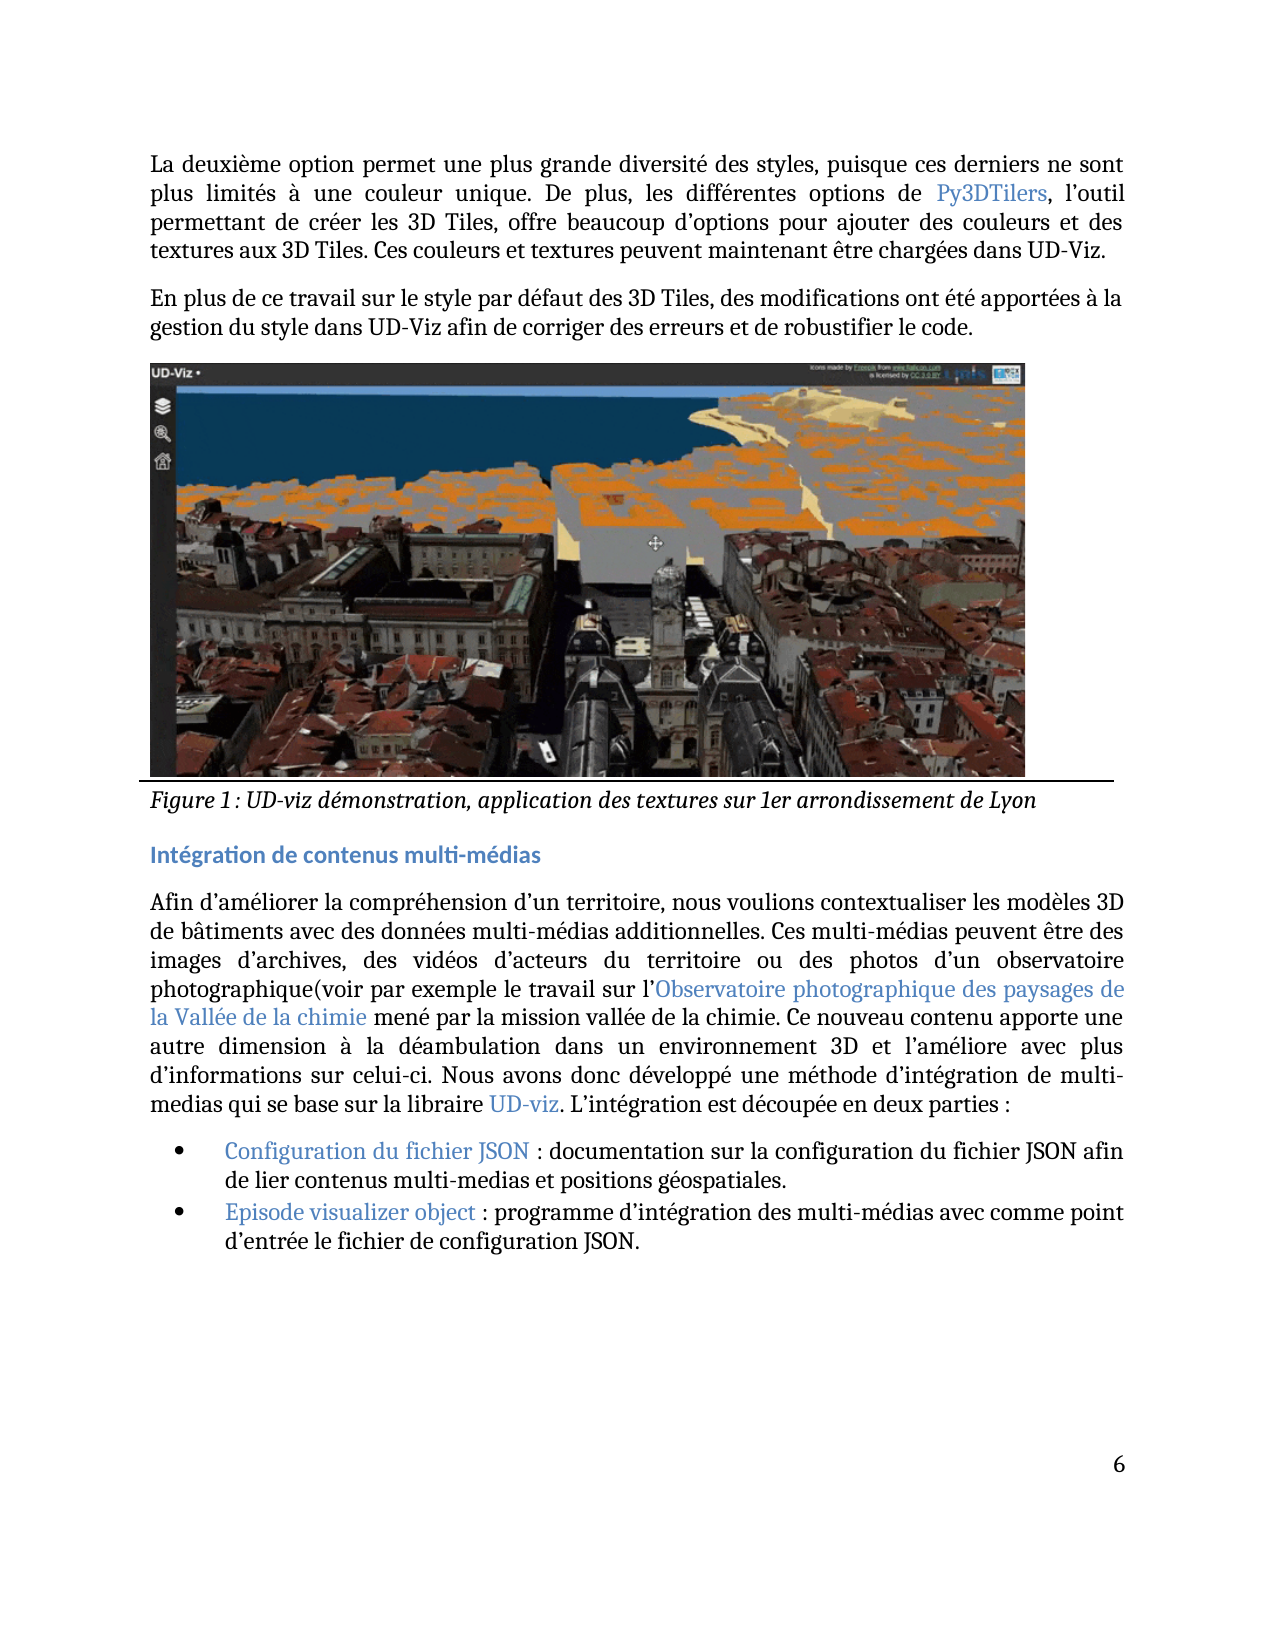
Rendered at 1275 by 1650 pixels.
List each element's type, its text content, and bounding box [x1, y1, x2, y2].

text Afin d’améliorer la compréhension d’un territoire, nous voulions contextualiser les modèles 3D de bâtiments avec des données multi-médias additionnelles. Ces multi-médias peuvent être des images d’archives, des vidéos d’acteurs du territoire ou des photos d’un observatoire photographique(voir par exemple le travail sur l’Observatoire photographique des paysages de la Vallée de la chimie mené par la mission vallée de la chimie. Ce nouveau contenu apporte une autre dimension à la déambulation dans un environnement 3D et l’améliore avec plus d’informations sur celui-ci. Nous avons donc développé une méthode d’intégration de multi-medias qui se base sur la libraire UD-viz. L’intégration est découpée en deux parties : [150, 888, 1125, 1118]
list Episode visualizer object : programme d’intégration des multi-médias avec comme point d’entrée le fichier de configuration JSON. [175, 1198, 1125, 1256]
subtitle Intégration de contenus multi-médias [150, 839, 1125, 869]
list Configuration du fichier JSON : documentation sur la configuration du fichier JSON afin de lier contenus multi-medias et positions géospatiales. [175, 1137, 1125, 1194]
table_header [139, 360, 1114, 780]
table_cell Figure 1 : UD-viz démonstration, application des textures sur 1er arrondissement de Lyon [139, 782, 1114, 818]
text La deuxième option permet une plus grande diversité des styles, puisque ces derniers ne sont plus limités à une couleur unique. De plus, les différentes options de Py3DTilers, l’outil permettant de créer les 3D Tiles, offre beaucoup d’options pour ajouter des couleurs et des textures aux 3D Tiles. Ces couleurs et textures peuvent maintenant être chargées dans UD-Viz. [150, 150, 1125, 265]
picture [150, 363, 1025, 777]
text En plus de ce travail sur le style par défaut des 3D Tiles, des modifications ont été apportées à la gestion du style dans UD-Viz afin de corriger des erreurs et de robustifier le code. [150, 284, 1125, 341]
